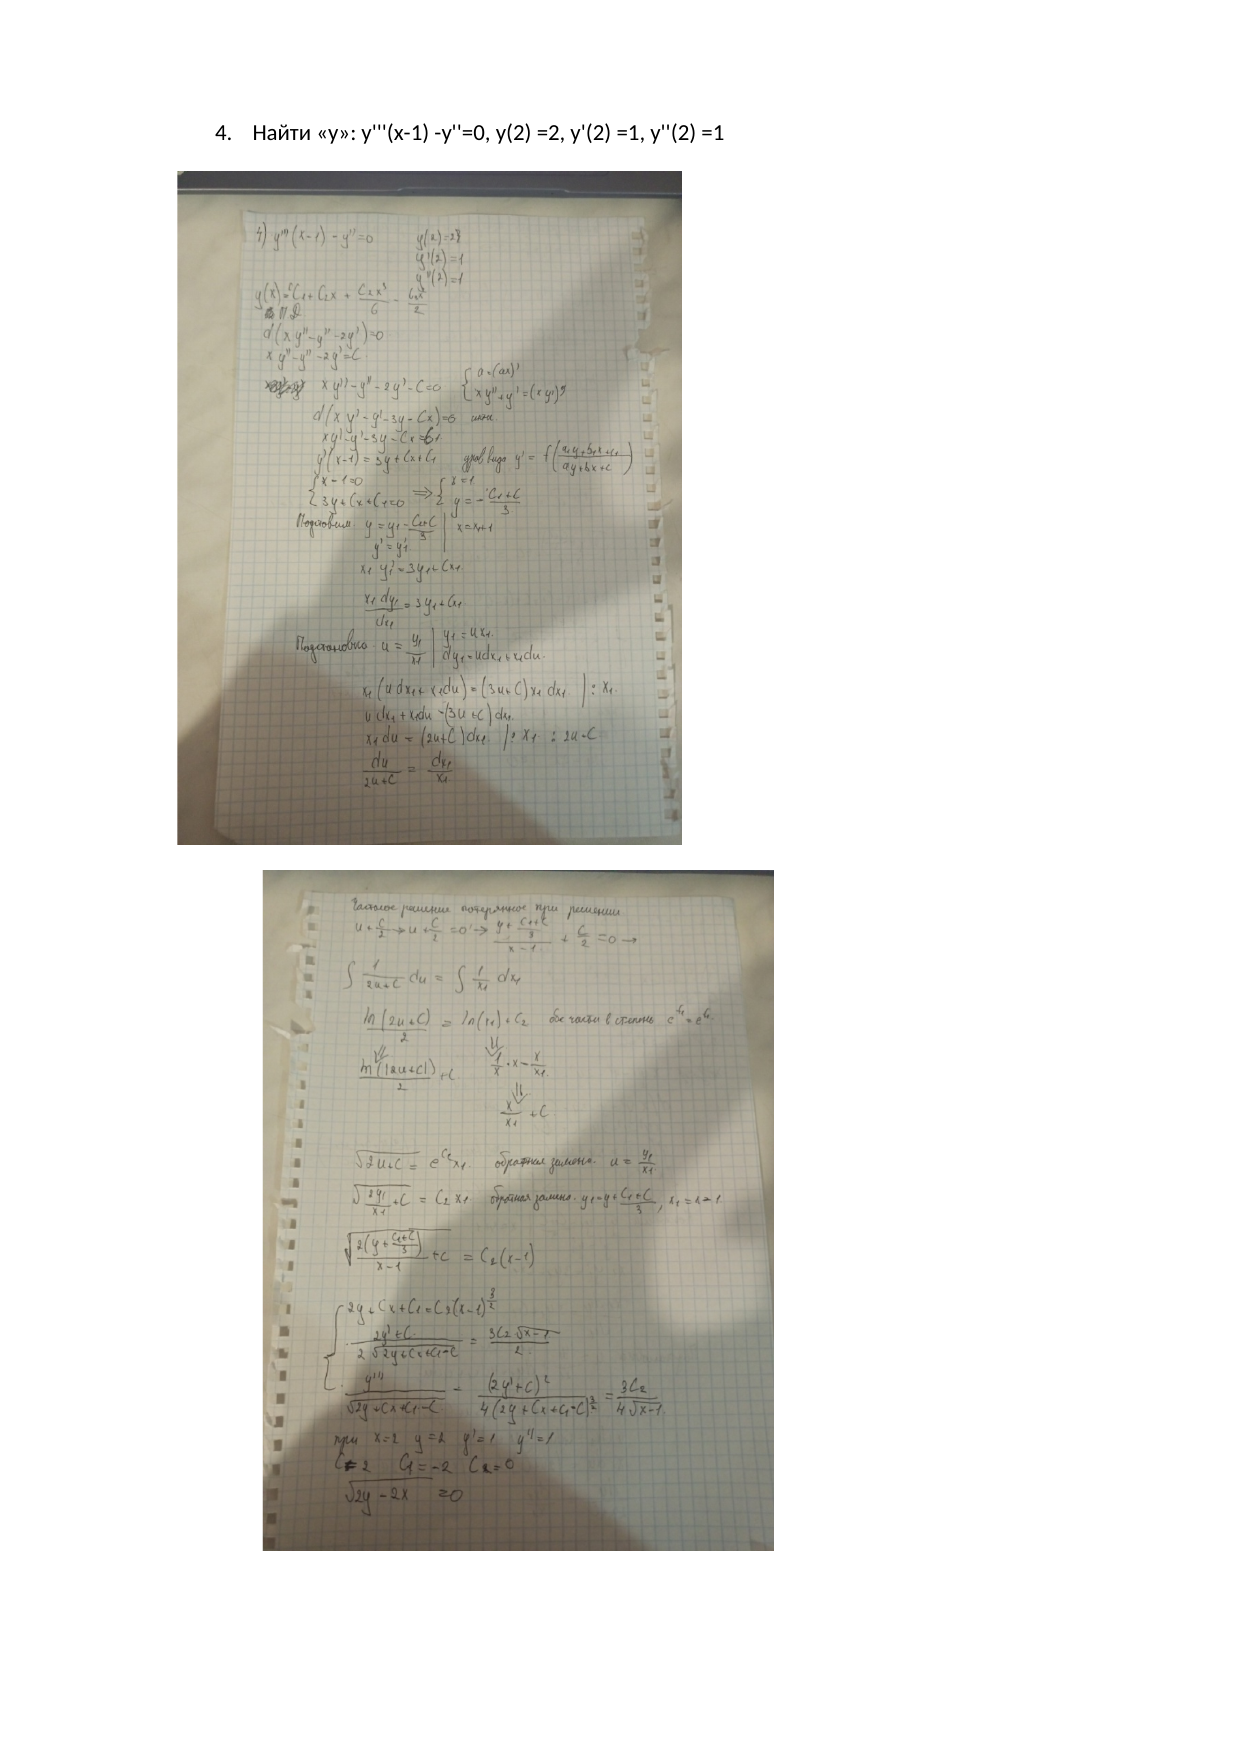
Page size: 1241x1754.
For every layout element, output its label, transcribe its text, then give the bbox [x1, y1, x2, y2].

picture [263, 870, 774, 1550]
picture [177, 171, 682, 845]
list Найти «у»: у'''(х-1) -у''=0, у(2) =2, у'(2) =1, у''(2) =1 [215, 118, 1152, 146]
